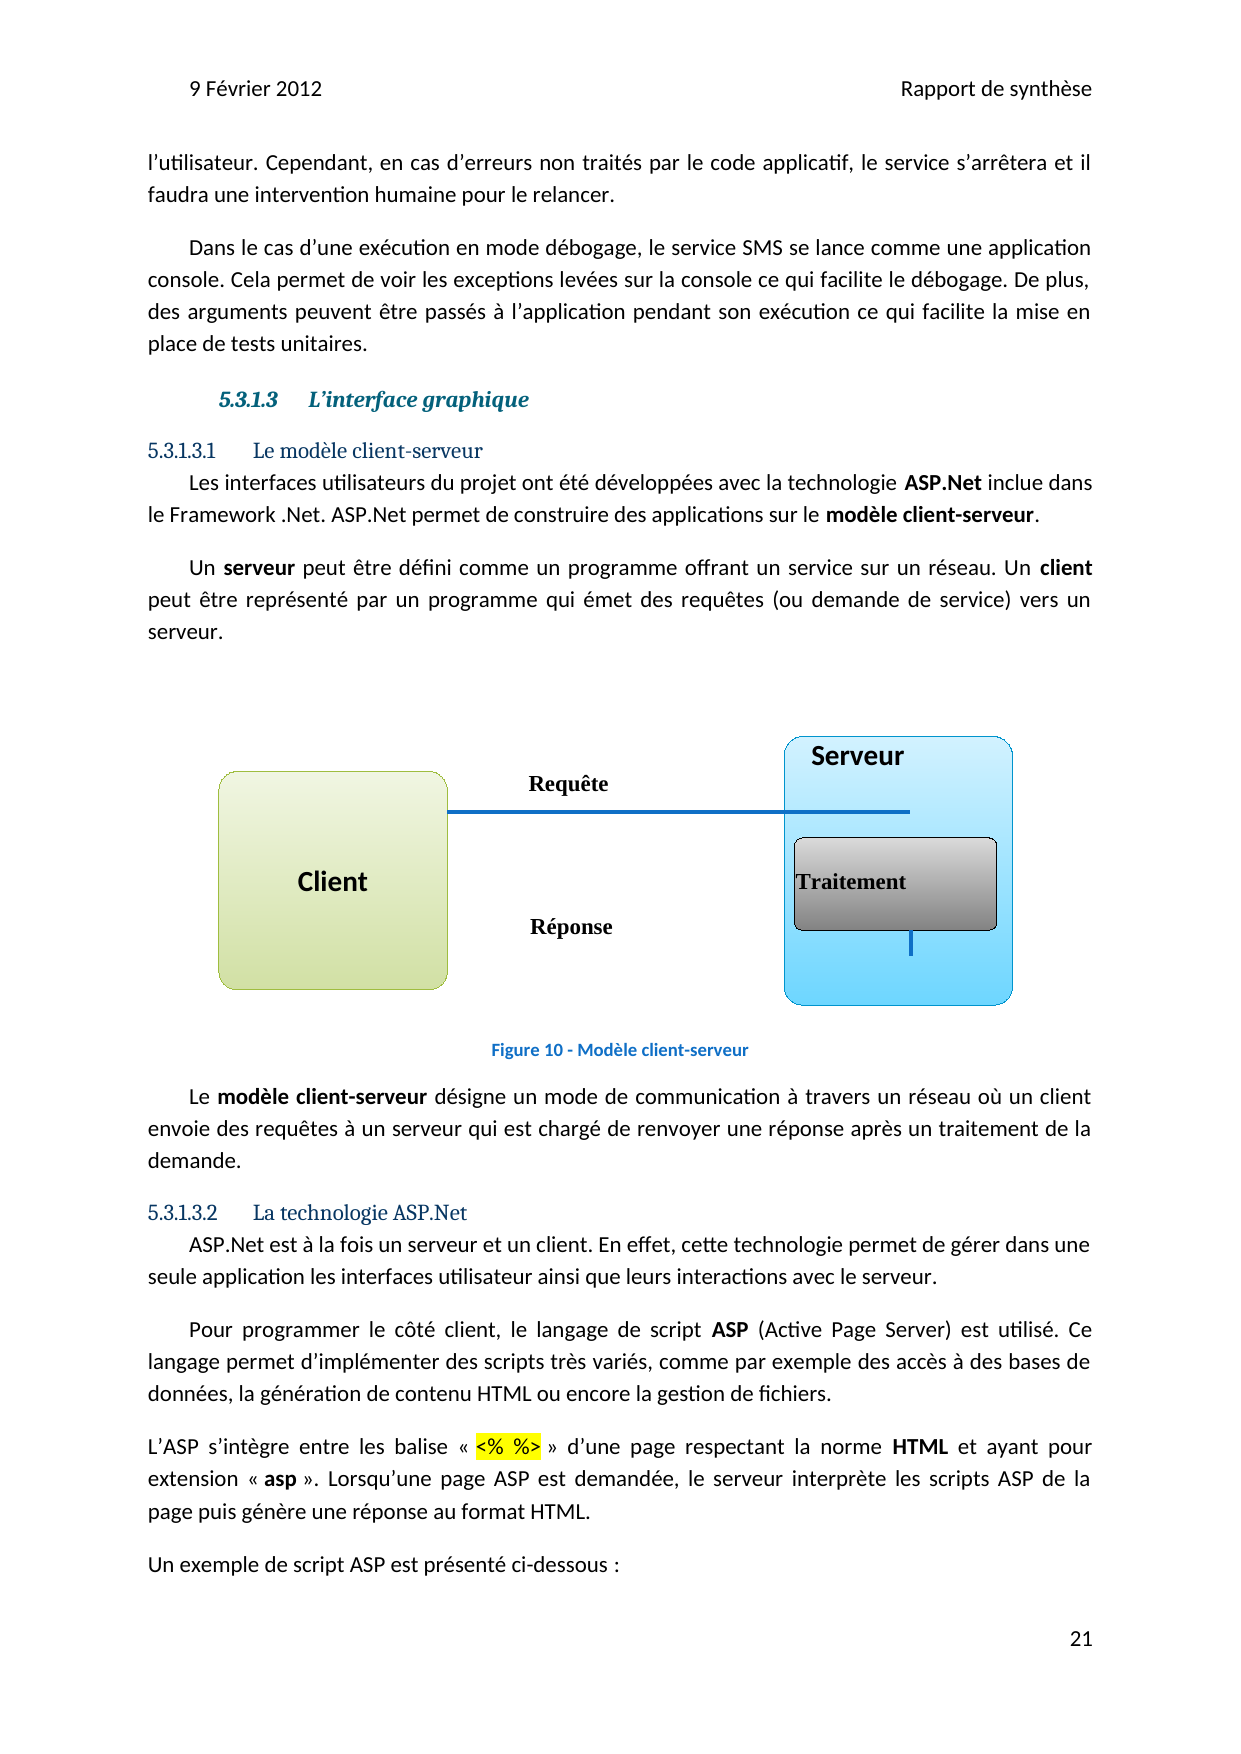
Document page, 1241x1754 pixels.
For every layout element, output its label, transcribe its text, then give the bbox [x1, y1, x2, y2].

text Un exemple de script ASP est présenté ci-dessous : [148, 1550, 1093, 1578]
text ASP.Net est à la fois un serveur et un client. En effet, cette technologie permet de gérer dans une seule application les interfaces utilisateur ainsi que leurs interactions avec le serveur. [148, 1230, 1093, 1290]
text Un serveur peut être défini comme un programme offrant un service sur un réseau. Un client peut être représenté par un programme qui émet des requêtes (ou demande de service) vers un serveur. [148, 553, 1093, 645]
subtitle L’interface graphique [218, 387, 1093, 413]
subtitle Le modèle client-serveur [148, 438, 1093, 464]
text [148, 148, 1093, 208]
text Les interfaces utilisateurs du projet ont été développées avec la technologie ASP.Net inclue dans le Framework .Net. ASP.Net permet de construire des applications sur le modèle client-serveur. [148, 468, 1093, 528]
text Le modèle client-serveur désigne un mode de communication à travers un réseau où un client envoie des requêtes à un serveur qui est chargé de renvoyer une réponse après un traitement de la demande. [148, 1082, 1093, 1174]
text L’ASP s’intègre entre les balise « <% %> » d’une page respectant la norme HTML et ayant pour extension « asp ». Lorsqu’une page ASP est demandée, le serveur interprète les scripts ASP de la page puis génère une réponse au format HTML. [148, 1432, 1093, 1525]
subtitle La technologie ASP.Net [148, 1199, 1093, 1226]
text Dans le cas d’une exécution en mode débogage, le service SMS se lance comme une application console. Cela permet de voir les exceptions levées sur la console ce qui facilite le débogage. De plus, des arguments peuvent être passés à l’application pendant son exécution ce qui facilite la mise en place de tests unitaires. [148, 233, 1093, 357]
text Pour programmer le côté client, le langage de script ASP (Active Page Server) est utilisé. Ce langage permet d’implémenter des scripts très variés, comme par exemple des accès à des bases de données, la génération de contenu HTML ou encore la gestion de fichiers. [148, 1315, 1093, 1407]
